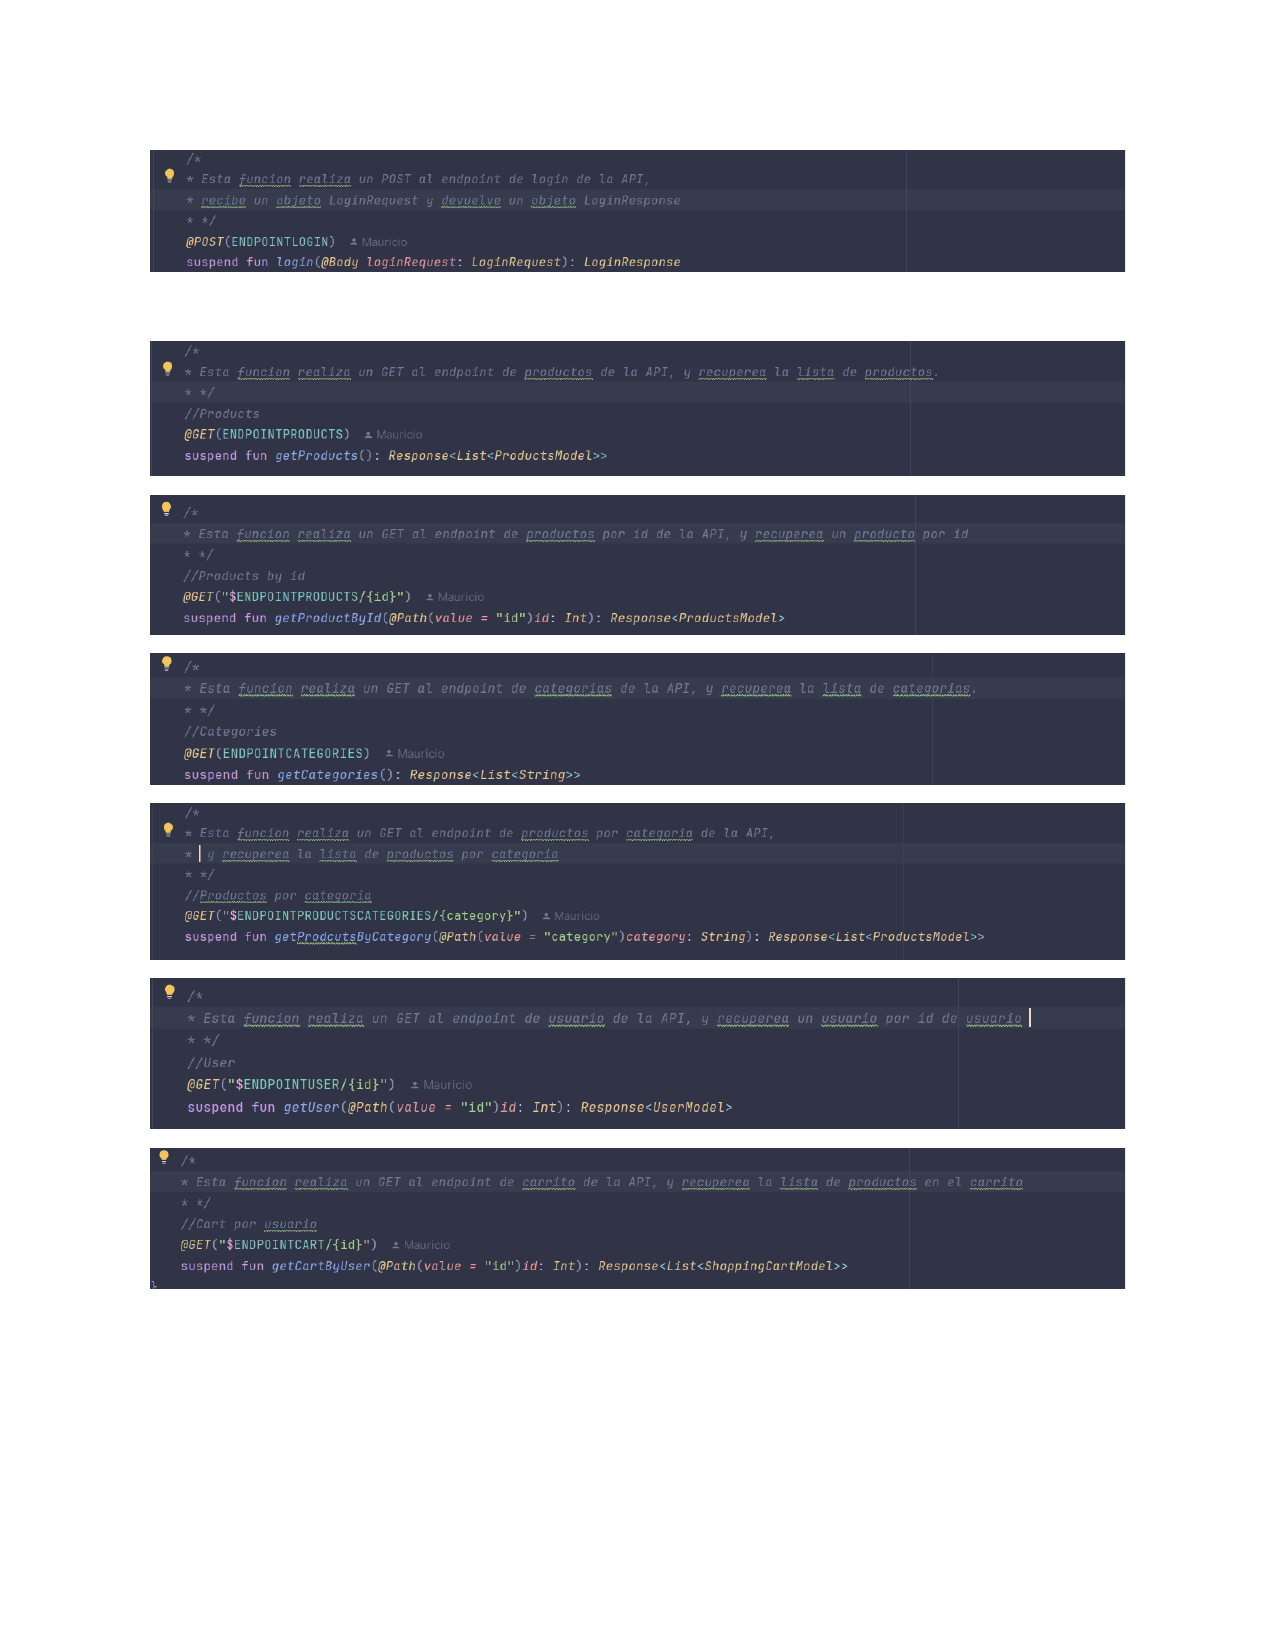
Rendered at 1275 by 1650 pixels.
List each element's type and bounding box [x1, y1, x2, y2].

picture [150, 150, 1125, 272]
picture [150, 495, 1125, 635]
picture [150, 978, 1125, 1129]
picture [150, 803, 1125, 960]
picture [150, 653, 1125, 785]
picture [150, 341, 1125, 476]
picture [150, 1148, 1125, 1289]
